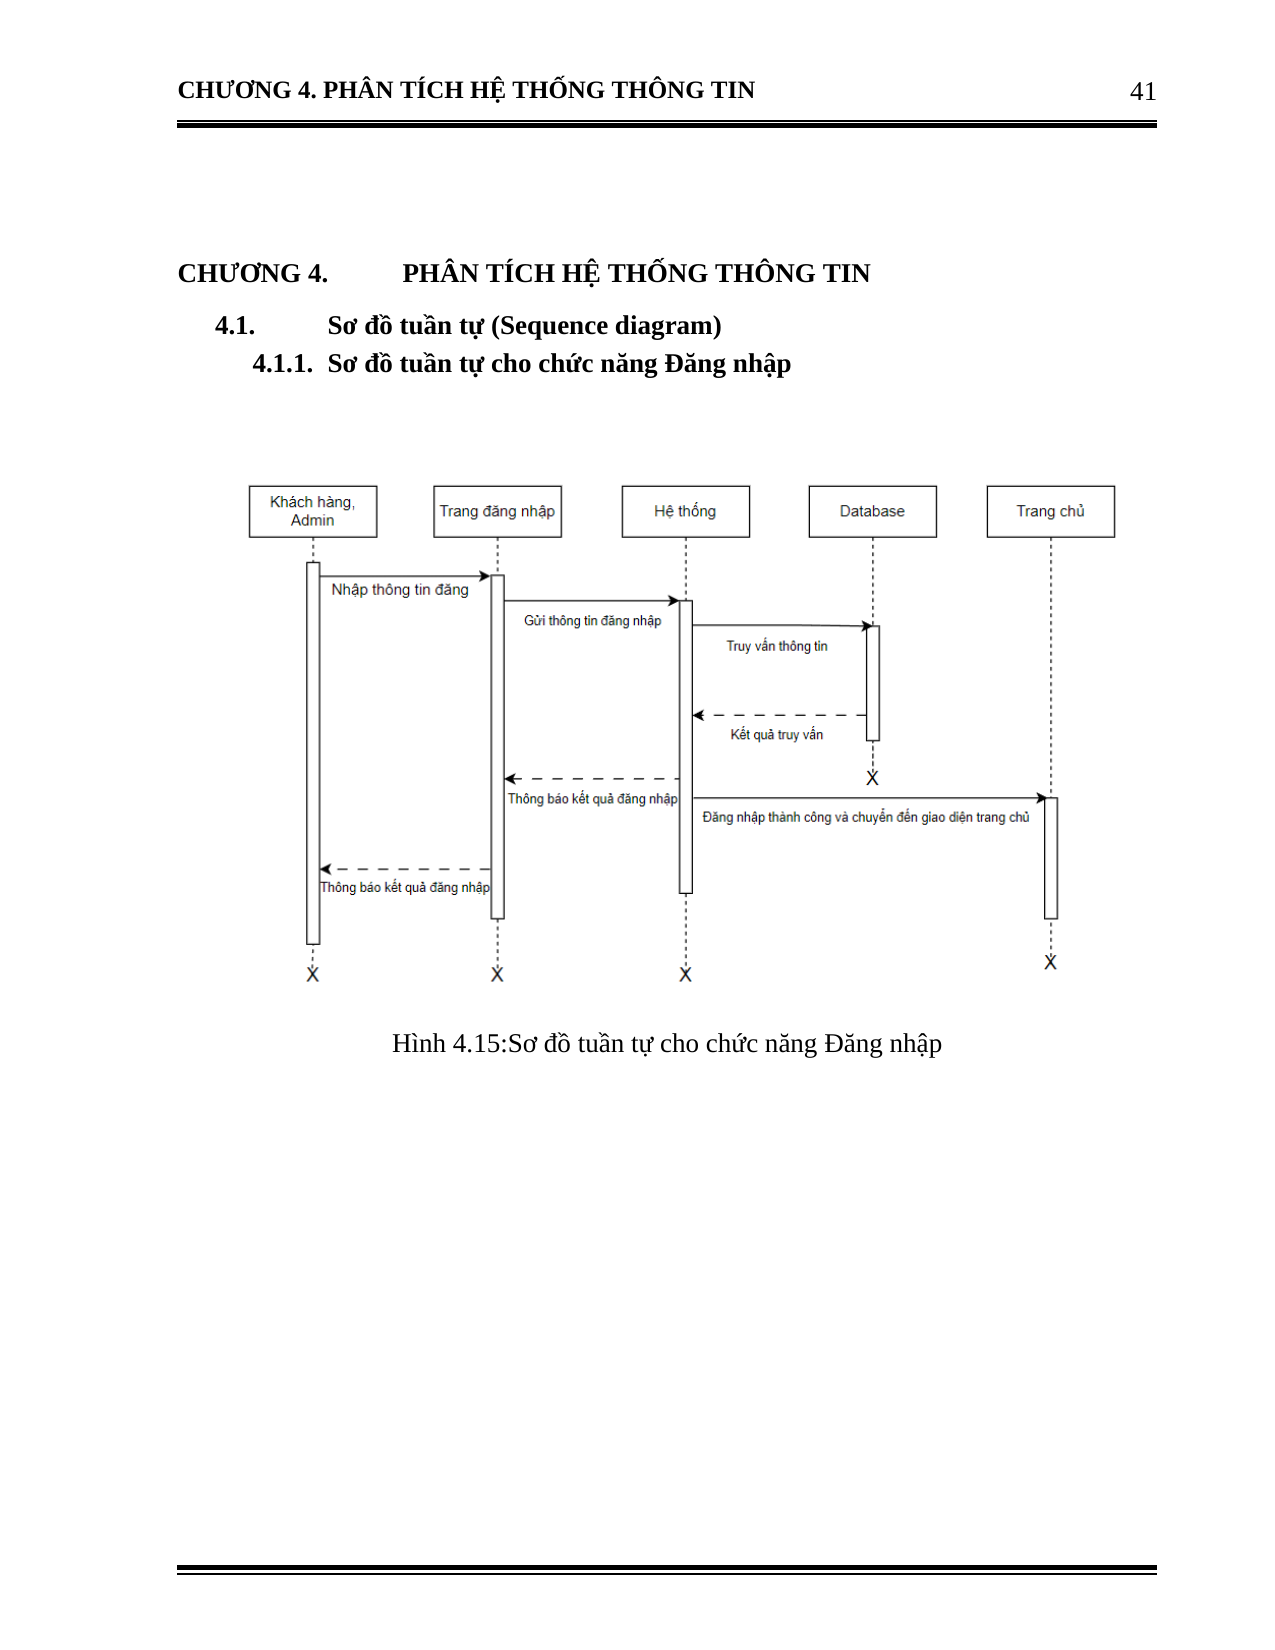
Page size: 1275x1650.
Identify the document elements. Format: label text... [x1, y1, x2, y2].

picture [177, 380, 1157, 1008]
subtitle Sơ đồ tuần tự (Sequence diagram) [215, 309, 1157, 340]
subtitle PHÂN TÍCH HỆ THỐNG THÔNG TIN [177, 257, 1157, 288]
subtitle Sơ đồ tuần tự cho chức năng Đăng nhập [252, 347, 1157, 378]
